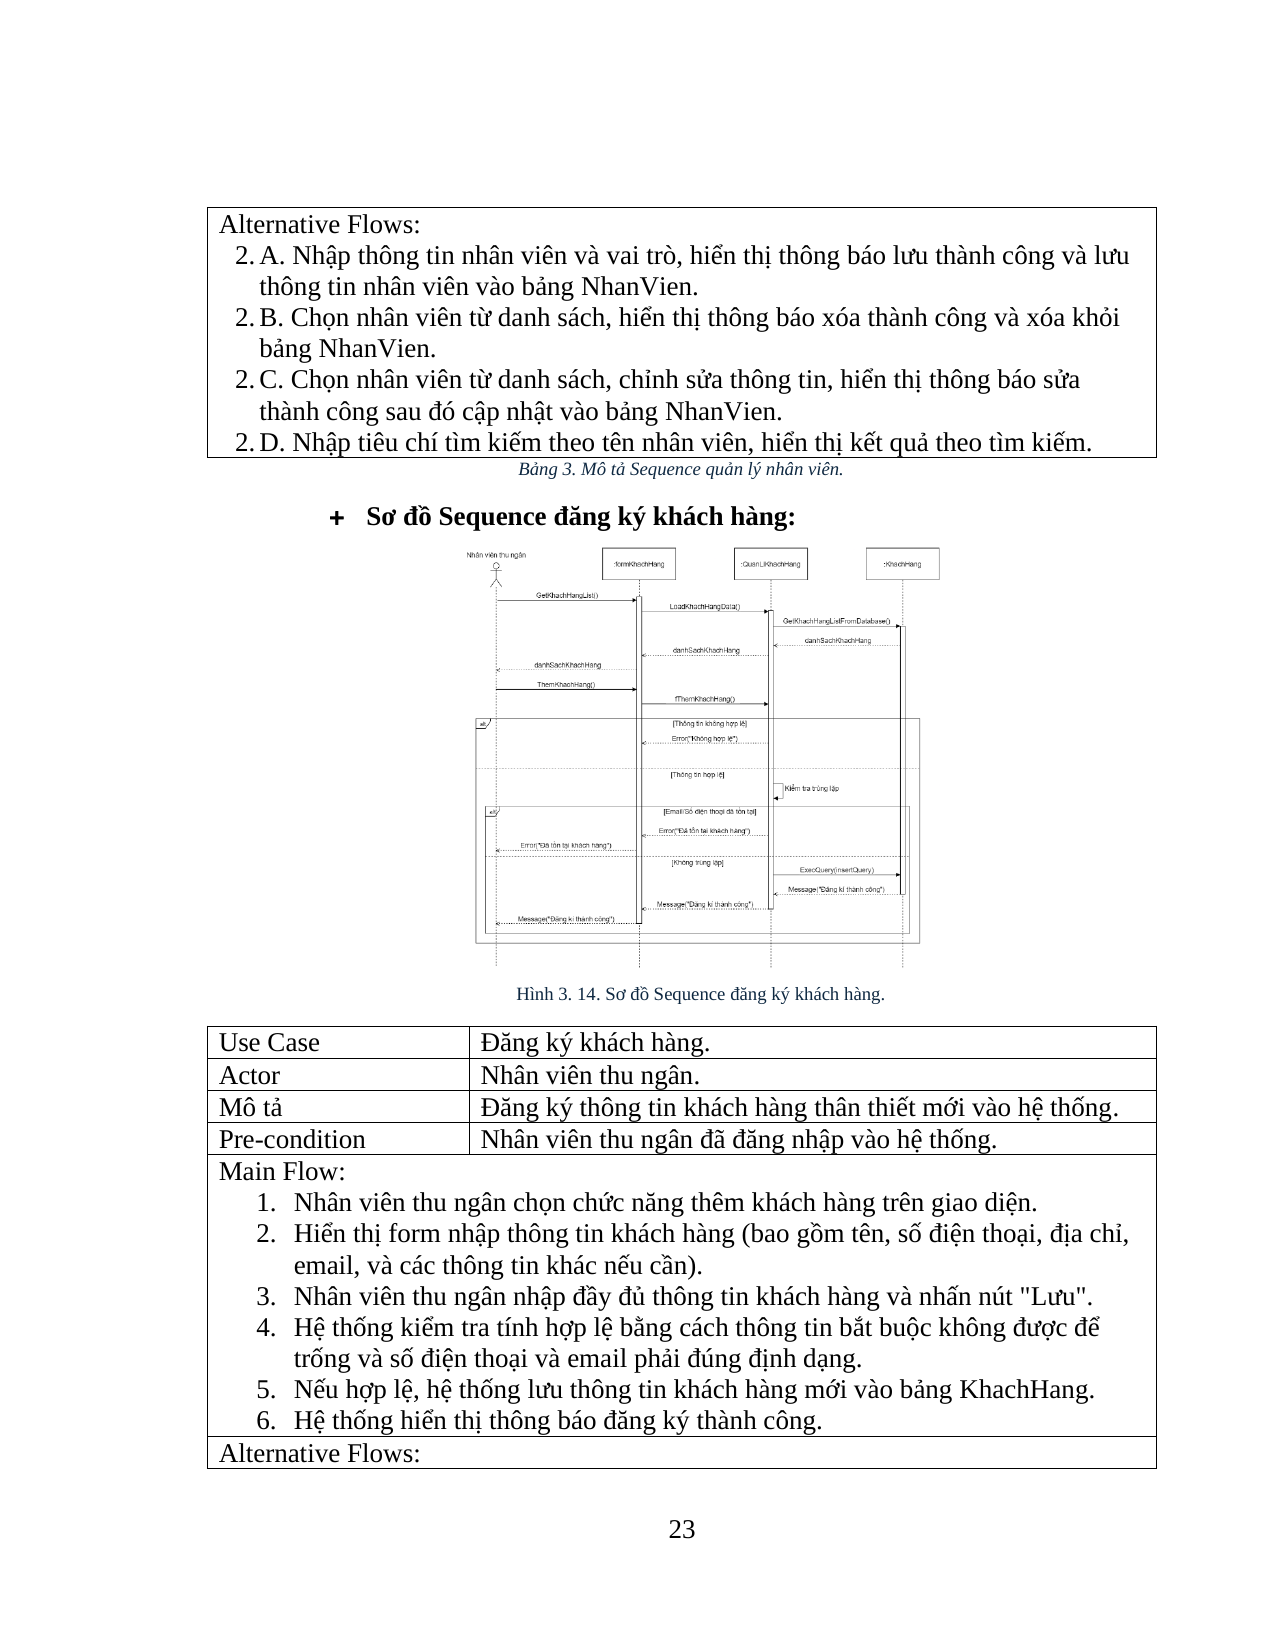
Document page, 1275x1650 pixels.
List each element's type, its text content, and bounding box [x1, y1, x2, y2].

picture [461, 547, 940, 968]
table_cell Mô tả [208, 1091, 469, 1122]
text Hình 3. 14. Sơ đồ Sequence đăng ký khách hàng. [244, 983, 1157, 1005]
table_cell Main Flow: Nhân viên thu ngân chọn chức năng thêm khách hàng trên giao diện. Hiển thị form nhập thông tin khách hàng (bao gồm tên, số điện thoại, địa chỉ, email, và các thông tin khác nếu cần). Nhân viên thu ngân nhập đầy đủ thông tin khách hàng và nhấn nút "Lưu". Hệ thống kiểm tra tính hợp lệ bằng cách thông tin bắt buộc không được để trống và số điện thoại và email phải đúng định dạng. Nếu hợp lệ, hệ thống lưu thông tin khách hàng mới vào bảng KhachHang. Hệ thống hiển thị thông báo đăng ký thành công. [208, 1155, 1156, 1436]
table_cell Pre-condition [208, 1123, 469, 1154]
list Sơ đồ Sequence đăng ký khách hàng: [329, 500, 1157, 532]
table_header Đăng ký khách hàng. [470, 1027, 1156, 1058]
table_cell Nhân viên thu ngân đã đăng nhập vào hệ thống. [470, 1123, 1156, 1154]
text Bảng 3. Mô tả Sequence quản lý nhân viên. [207, 458, 1157, 479]
table_cell Alternative Flows: A. Nhập thông tin nhân viên và vai trò, hiển thị thông báo lưu thành công và lưu thông tin nhân viên vào bảng NhanVien. B. Chọn nhân viên từ danh sách, hiển thị thông báo xóa thành công và xóa khỏi bảng NhanVien. C. Chọn nhân viên từ danh sách, chỉnh sửa thông tin, hiển thị thông báo sửa thành công sau đó cập nhật vào bảng NhanVien. D. Nhập tiêu chí tìm kiếm theo tên nhân viên, hiển thị kết quả theo tìm kiếm. [208, 208, 1156, 457]
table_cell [208, 1437, 1156, 1468]
table_cell Nhân viên thu ngân. [470, 1059, 1156, 1090]
table_cell Actor [208, 1059, 469, 1090]
table_cell Đăng ký thông tin khách hàng thân thiết mới vào hệ thống. [470, 1091, 1156, 1122]
table_header Use Case [208, 1027, 469, 1058]
